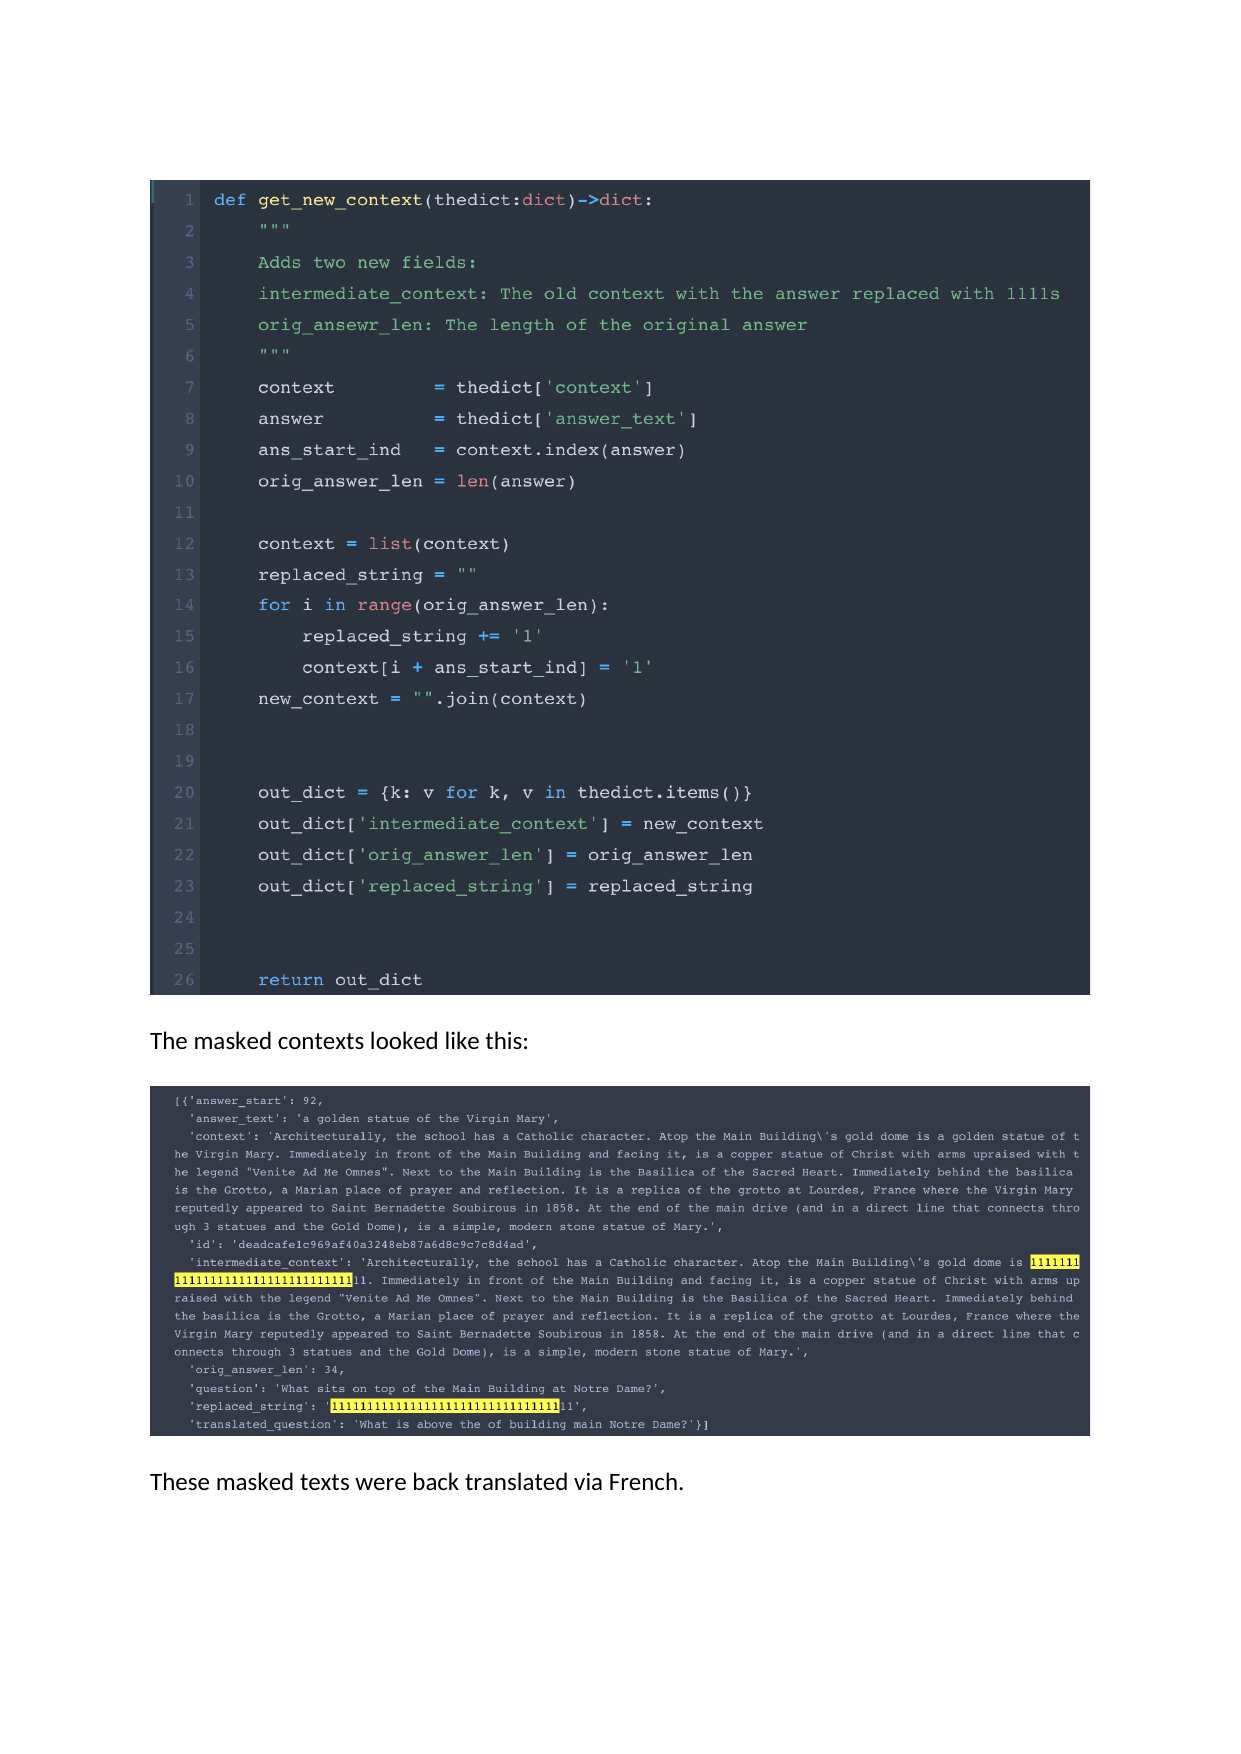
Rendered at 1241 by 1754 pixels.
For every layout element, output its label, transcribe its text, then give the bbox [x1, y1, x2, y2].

text These masked texts were back translated via French. [150, 1466, 1090, 1496]
picture [150, 1086, 1091, 1436]
picture [150, 180, 1091, 995]
text The masked contexts looked like this: [150, 1025, 1090, 1056]
